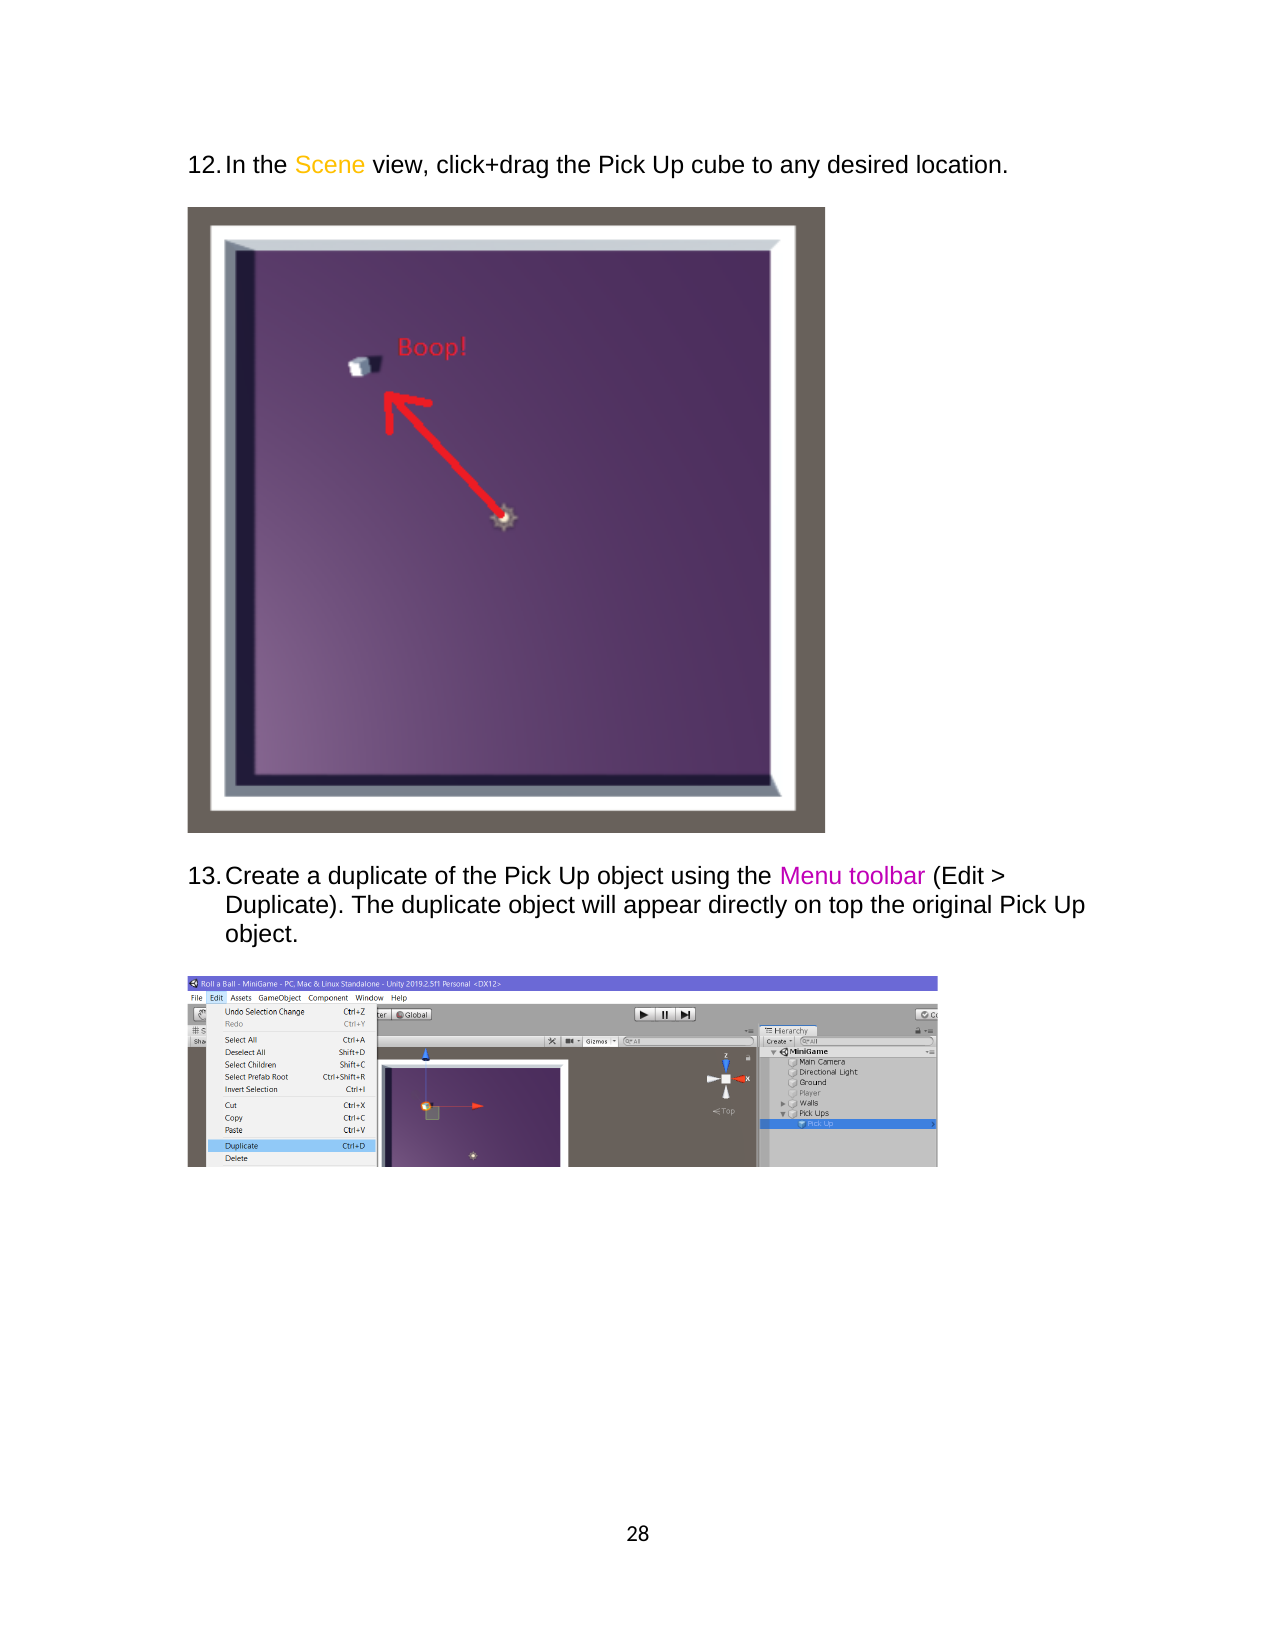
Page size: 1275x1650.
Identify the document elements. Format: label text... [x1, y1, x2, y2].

list In the Scene view, click+drag the Pick Up cube to any desired location. [187, 150, 1125, 179]
picture [187, 976, 938, 1167]
picture [187, 207, 826, 833]
list Create a duplicate of the Pick Up object using the Menu toolbar (Edit > Duplicate). The duplicate object will appear directly on top the original Pick Up object. [187, 861, 1125, 947]
